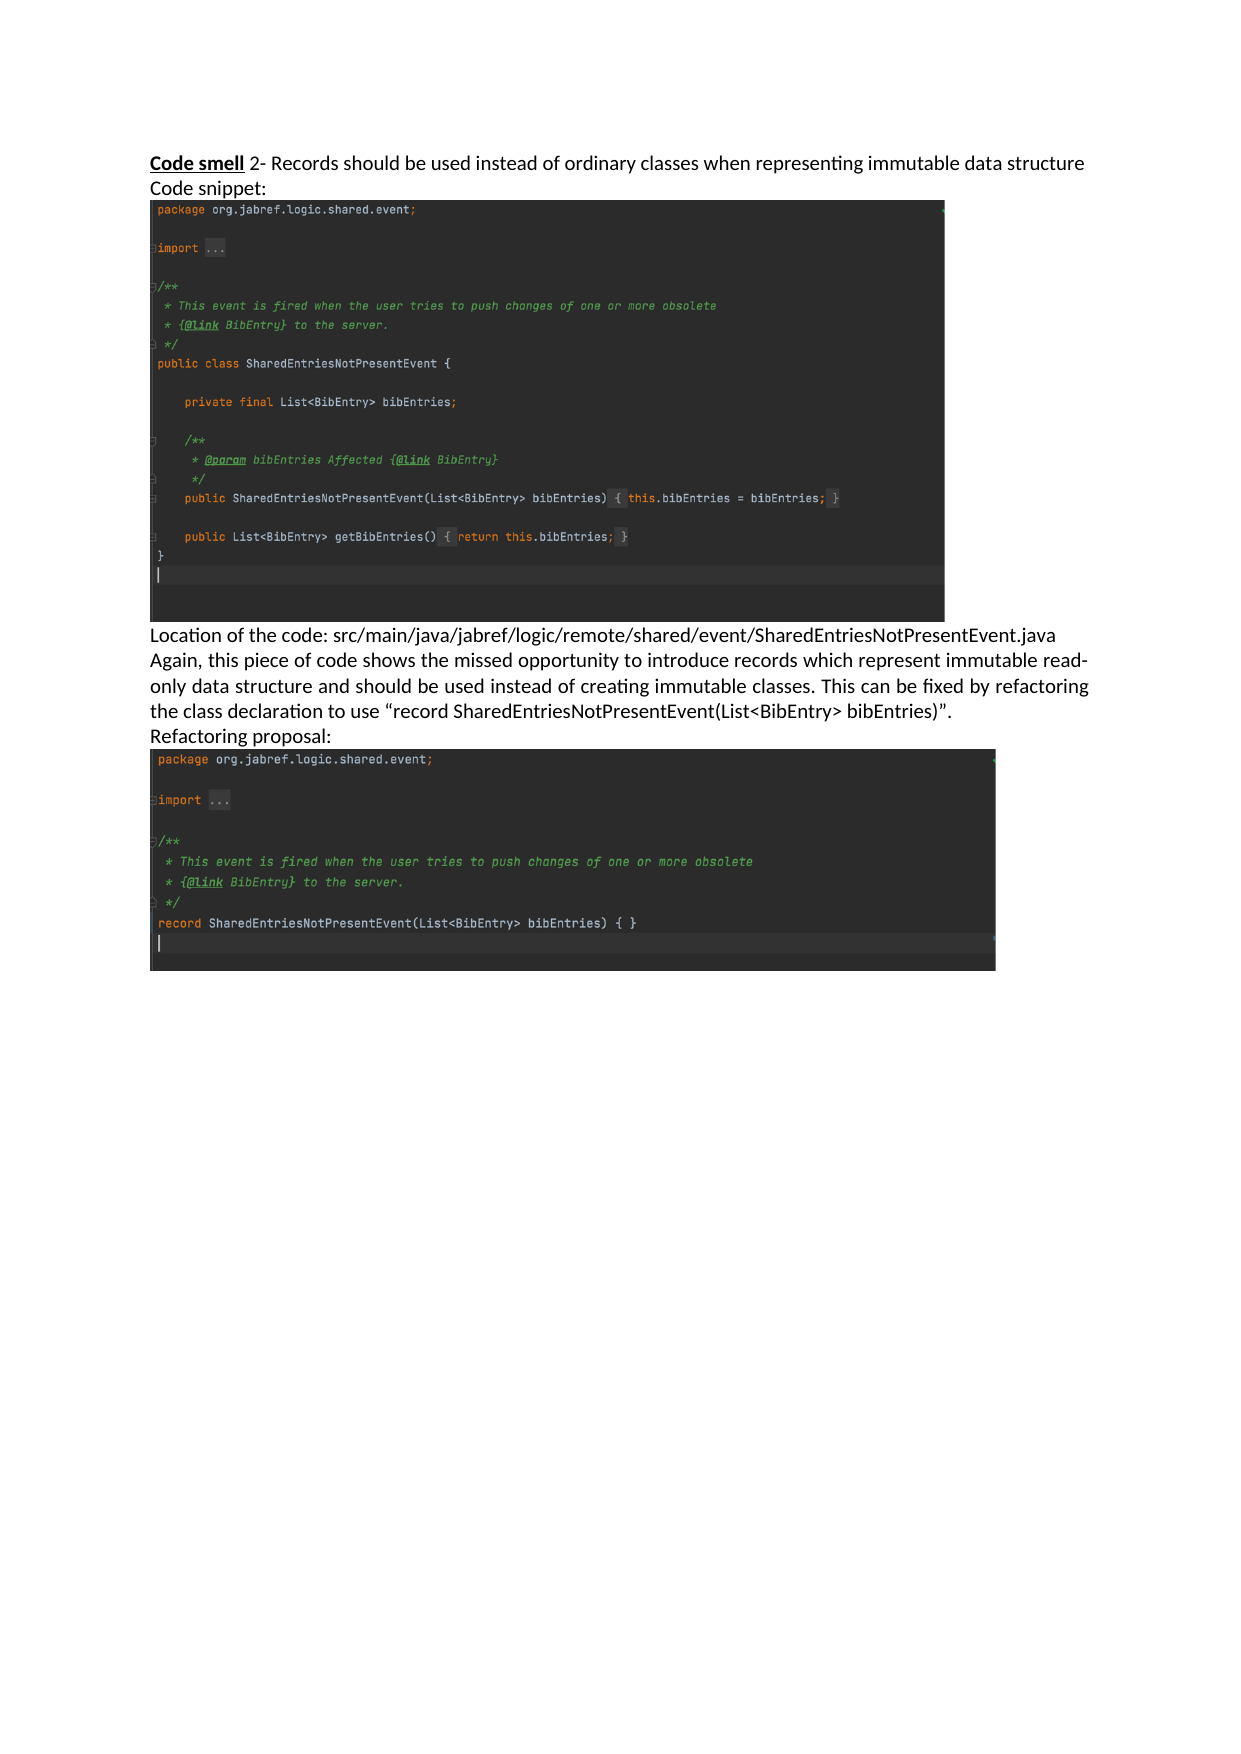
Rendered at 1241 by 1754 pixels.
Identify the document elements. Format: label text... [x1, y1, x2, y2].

text Again, this piece of code shows the missed opportunity to introduce records which represent immutable read-only data structure and should be used instead of creating immutable classes. This can be fixed by refactoring the class declaration to use “record SharedEntriesNotPresentEvent(List<BibEntry> bibEntries)”. [150, 647, 1090, 724]
text Refactoring proposal: [150, 724, 1090, 749]
text Code smell 2- Records should be used instead of ordinary classes when representing immutable data structure [150, 150, 1090, 175]
text Code snippet: [150, 175, 1090, 201]
picture [150, 749, 996, 971]
text Location of the code: src/main/java/jabref/logic/remote/shared/event/SharedEntriesNotPresentEvent.java [150, 622, 1090, 647]
picture [150, 200, 945, 622]
